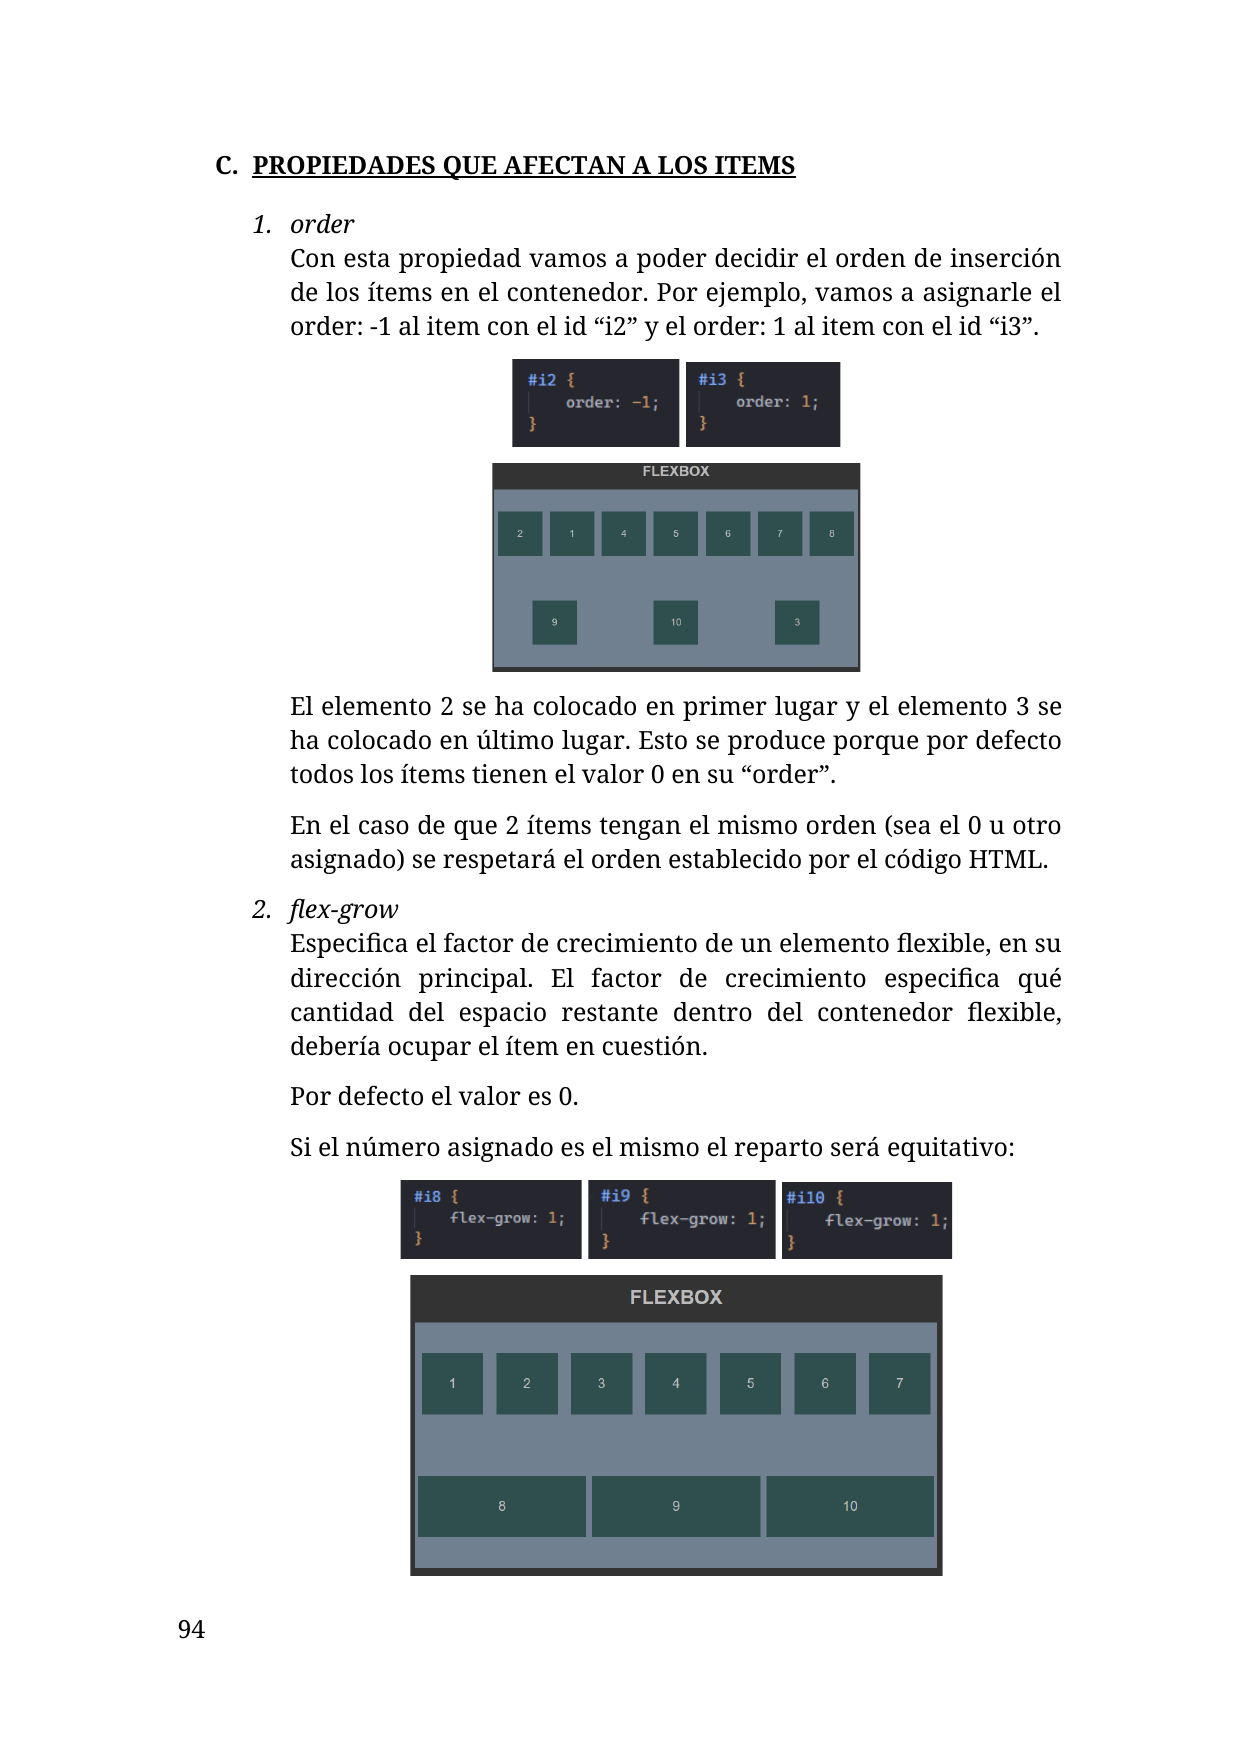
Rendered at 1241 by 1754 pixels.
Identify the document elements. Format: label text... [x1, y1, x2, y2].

text Si el número asignado es el mismo el reparto será equitativo: [290, 1130, 1063, 1164]
picture [410, 1275, 943, 1576]
list flex-grow [252, 892, 1063, 926]
picture [686, 362, 841, 447]
subtitle PROPIEDADES QUE AFECTAN A LOS ITEMS [215, 148, 1063, 182]
text El elemento 2 se ha colocado en primer lugar y el elemento 3 se ha colocado en último lugar. Esto se produce porque por defecto todos los ítems tienen el valor 0 en su “order”. [290, 688, 1063, 791]
picture [782, 1182, 953, 1259]
text Con esta propiedad vamos a poder decidir el orden de inserción de los ítems en el contenedor. Por ejemplo, vamos a asignarle el order: -1 al item con el id “i2” y el order: 1 al item con el id “i3”. [290, 241, 1063, 343]
text Especifica el factor de crecimiento de un elemento flexible, en su dirección principal. El factor de crecimiento especifica qué cantidad del espacio restante dentro del contenedor flexible, debería ocupar el ítem en cuestión. [290, 926, 1063, 1062]
picture [400, 1180, 582, 1259]
list order [252, 207, 1063, 241]
text En el caso de que 2 ítems tengan el mismo orden (sea el 0 u otro asignado) se respetará el orden establecido por el código HTML. [290, 807, 1063, 875]
picture [588, 1180, 776, 1259]
picture [492, 463, 861, 672]
picture [512, 359, 680, 447]
text Por defecto el valor es 0. [290, 1079, 1063, 1113]
